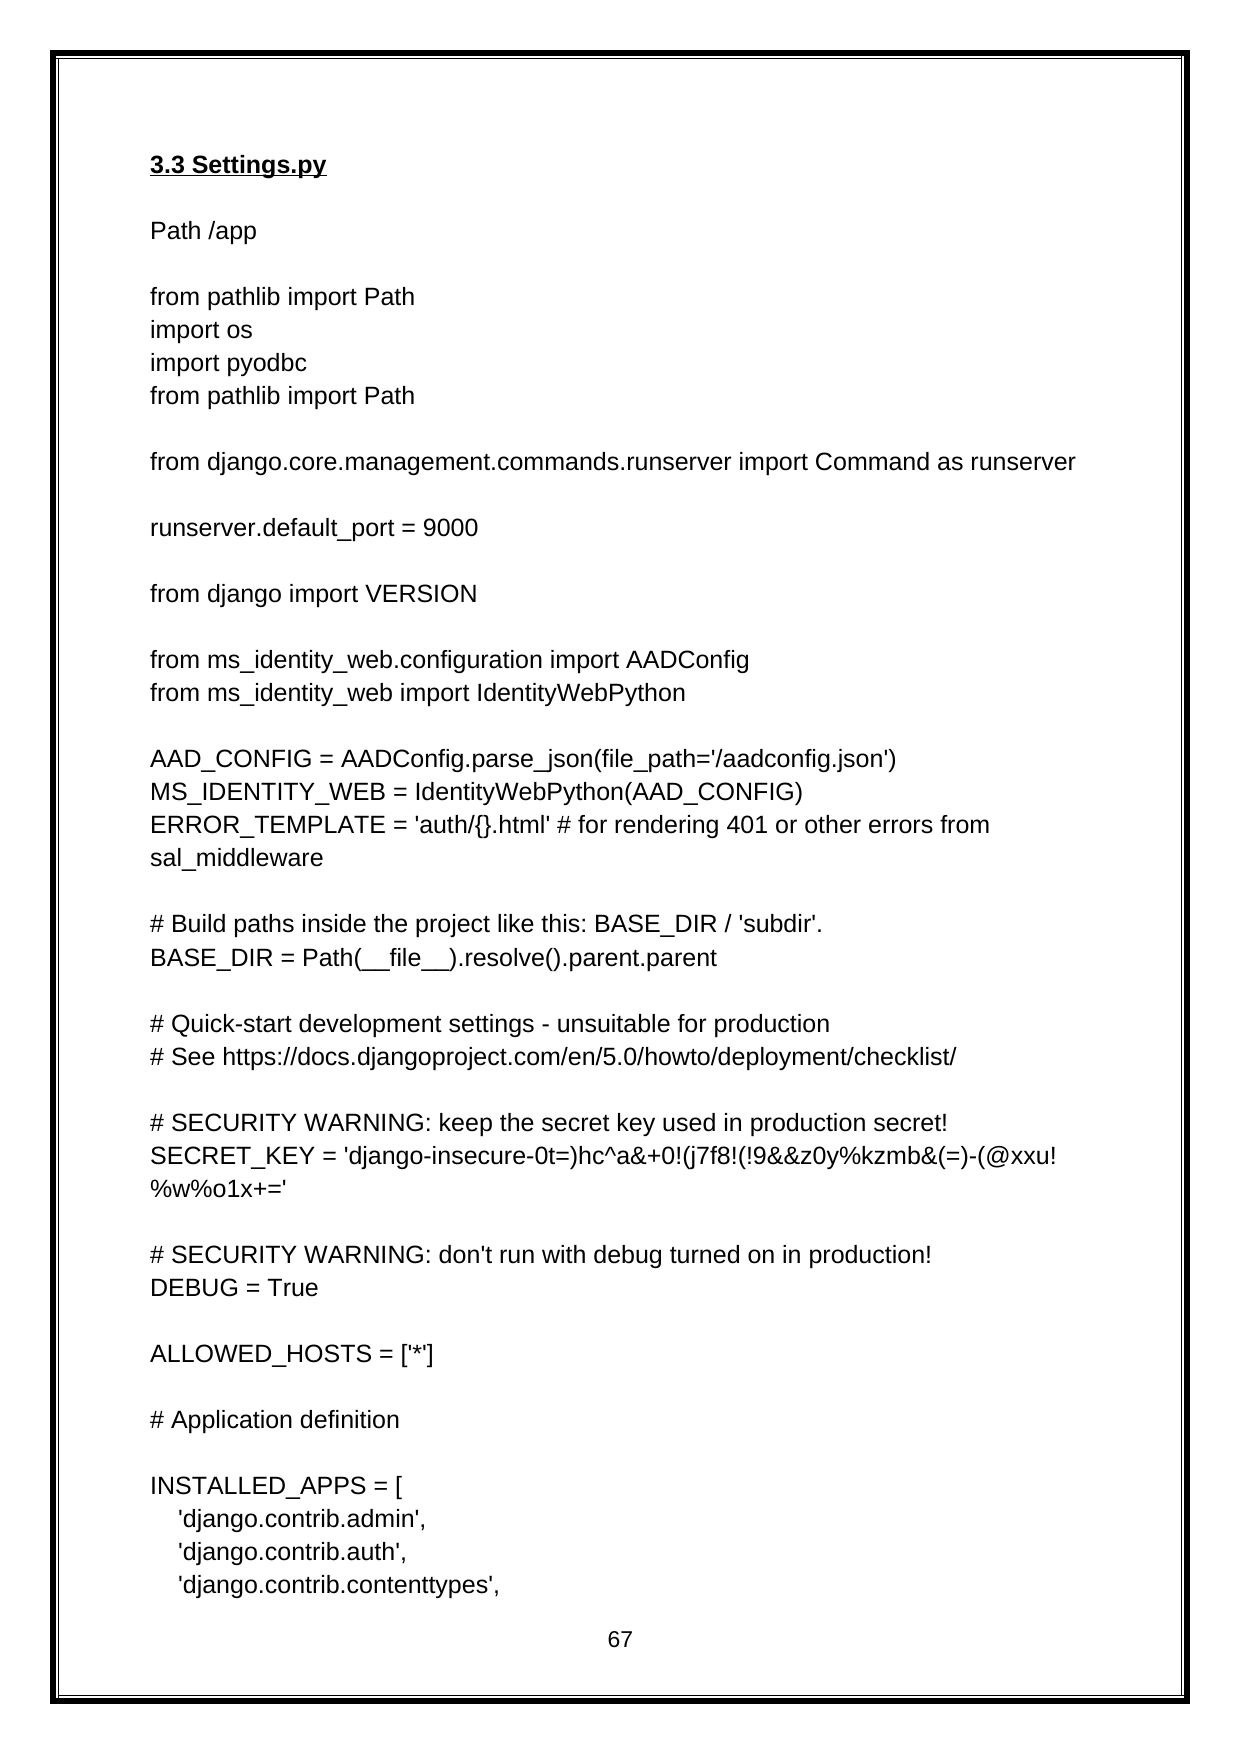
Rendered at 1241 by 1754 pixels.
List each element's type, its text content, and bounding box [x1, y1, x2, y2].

text import os [150, 315, 1090, 344]
text from ms_identity_web.configuration import AADConfig [150, 645, 1090, 674]
text SECRET_KEY = 'django-insecure-0t=)hc^a&+0!(j7f8!(!9&&z0y%kzmb&(=)-(@xxu!%w%o1x+=' [150, 1141, 1090, 1202]
text from django.core.management.commands.runserver import Command as runserver [150, 447, 1090, 476]
text # Application definition [150, 1405, 1090, 1433]
text 'django.contrib.auth', [150, 1537, 1090, 1566]
text AAD_CONFIG = AADConfig.parse_json(file_path='/aadconfig.json') [150, 744, 1090, 773]
text runserver.default_port = 9000 [150, 513, 1090, 542]
text 'django.contrib.admin', [150, 1504, 1090, 1533]
text from ms_identity_web import IdentityWebPython [150, 678, 1090, 707]
text 'django.contrib.contenttypes', [150, 1570, 1090, 1599]
text import pyodbc [150, 348, 1090, 377]
text # Build paths inside the project like this: BASE_DIR / 'subdir'. [150, 909, 1090, 938]
text # SECURITY WARNING: keep the secret key used in production secret! [150, 1108, 1090, 1136]
text # Quick-start development settings - unsuitable for production [150, 1008, 1090, 1037]
text # SECURITY WARNING: don't run with debug turned on in production! [150, 1240, 1090, 1268]
text INSTALLED_APPS = [ [150, 1471, 1090, 1499]
text MS_IDENTITY_WEB = IdentityWebPython(AAD_CONFIG) [150, 777, 1090, 806]
text # See https://docs.djangoproject.com/en/5.0/howto/deployment/checklist/ [150, 1042, 1090, 1070]
text ERROR_TEMPLATE = 'auth/{}.html' # for rendering 401 or other errors from sal_middleware [150, 810, 1090, 872]
text ALLOWED_HOSTS = ['*'] [150, 1339, 1090, 1367]
text from django import VERSION [150, 579, 1090, 608]
text 3.3 Settings.py [150, 150, 1090, 179]
text Path /app [150, 216, 1090, 245]
text from pathlib import Path [150, 381, 1090, 410]
text BASE_DIR = Path(__file__).resolve().parent.parent [150, 942, 1090, 971]
text from pathlib import Path [150, 282, 1090, 311]
text DEBUG = True [150, 1273, 1090, 1301]
